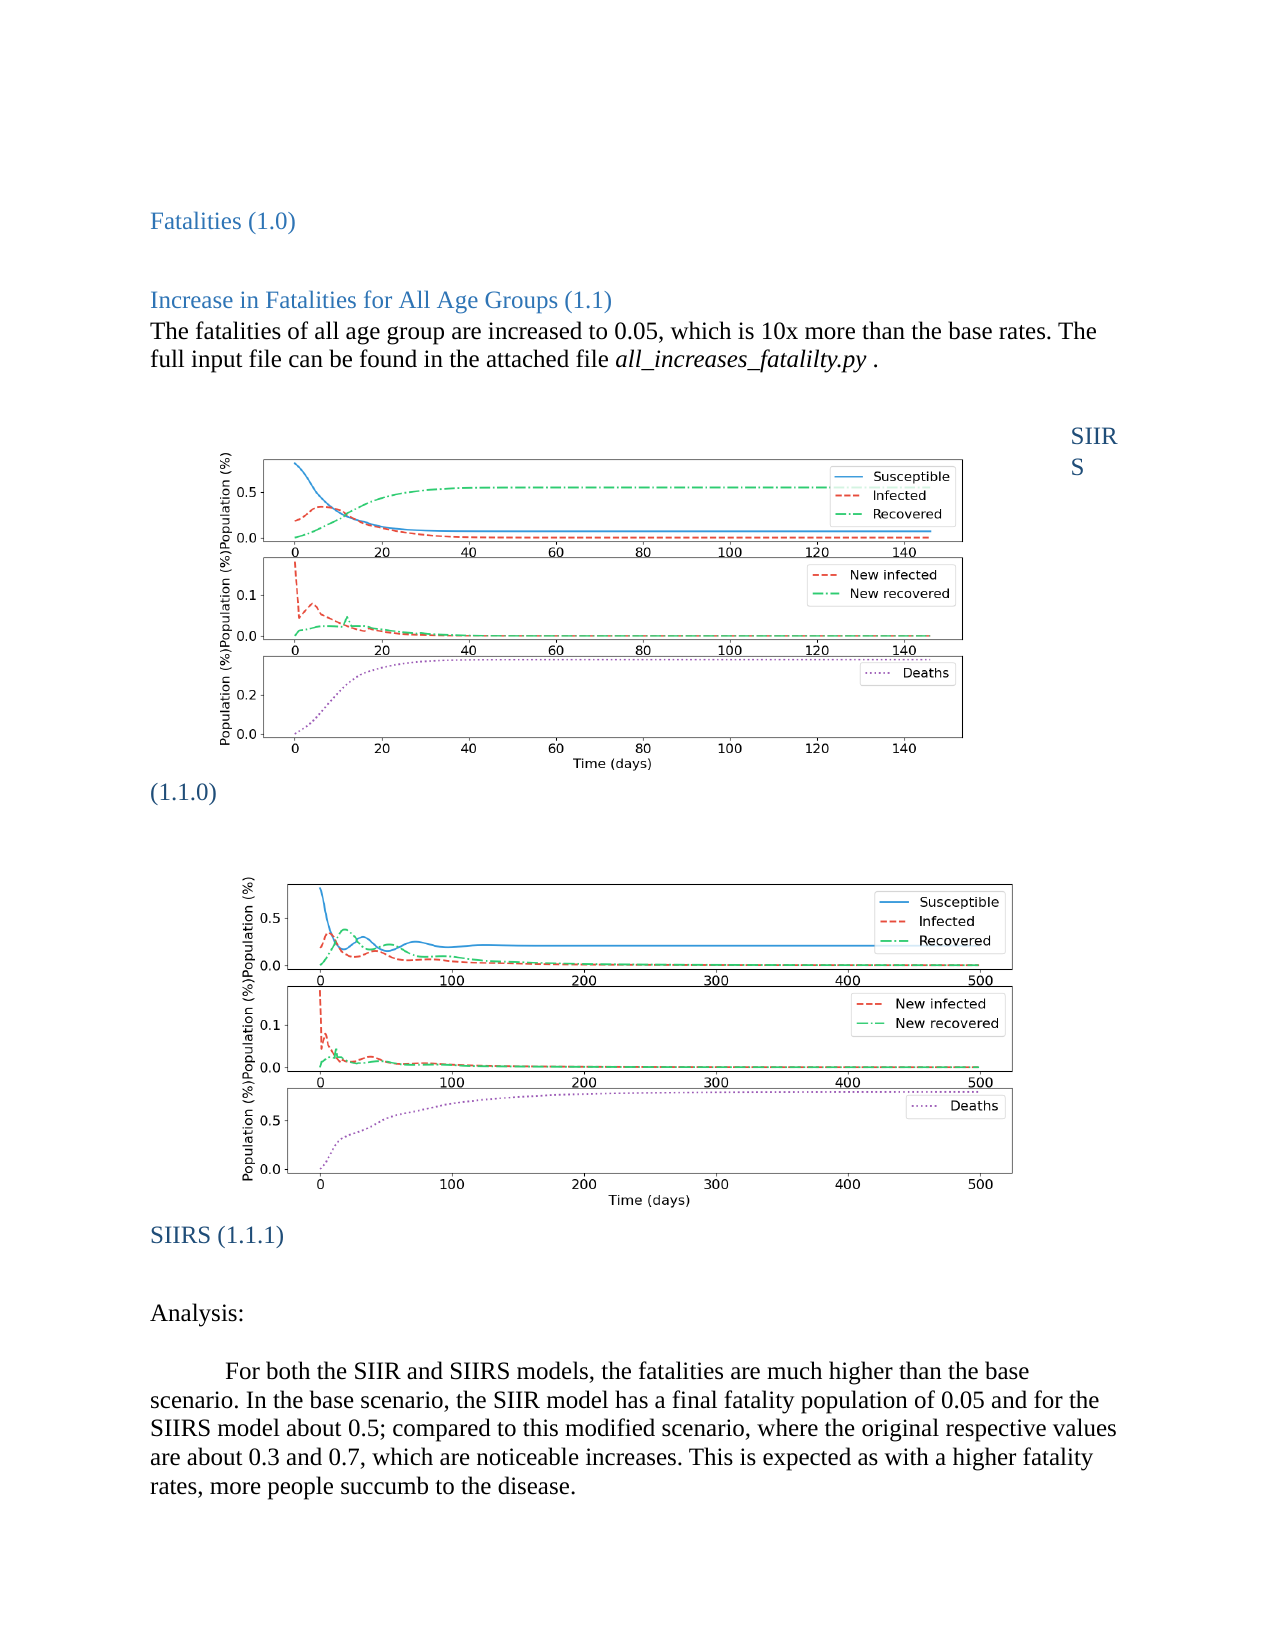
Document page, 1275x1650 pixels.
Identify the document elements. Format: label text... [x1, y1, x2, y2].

text For both the SIIR and SIIRS models, the fatalities are much higher than the base scenario. In the base scenario, the SIIR model has a final fatality population of 0.05 and for the SIIRS model about 0.5; compared to this modified scenario, where the original respective values are about 0.3 and 0.7, which are noticeable increases. This is expected as with a higher fatality rates, more people succumb to the disease. [150, 1356, 1125, 1500]
picture [170, 840, 1105, 1214]
text Analysis: [150, 1298, 1125, 1327]
picture [150, 416, 1052, 777]
subtitle Increase in Fatalities for All Age Groups (1.1) [150, 285, 1125, 313]
subtitle Fatalities (1.0) [150, 206, 1125, 235]
subtitle SIIRS (1.1.1) [150, 1172, 1125, 1248]
text The fatalities of all age group are increased to 0.05, which is 10x more than the base rates. The full input file can be found in the attached file all_increases_fatalilty.py . [150, 316, 1125, 373]
